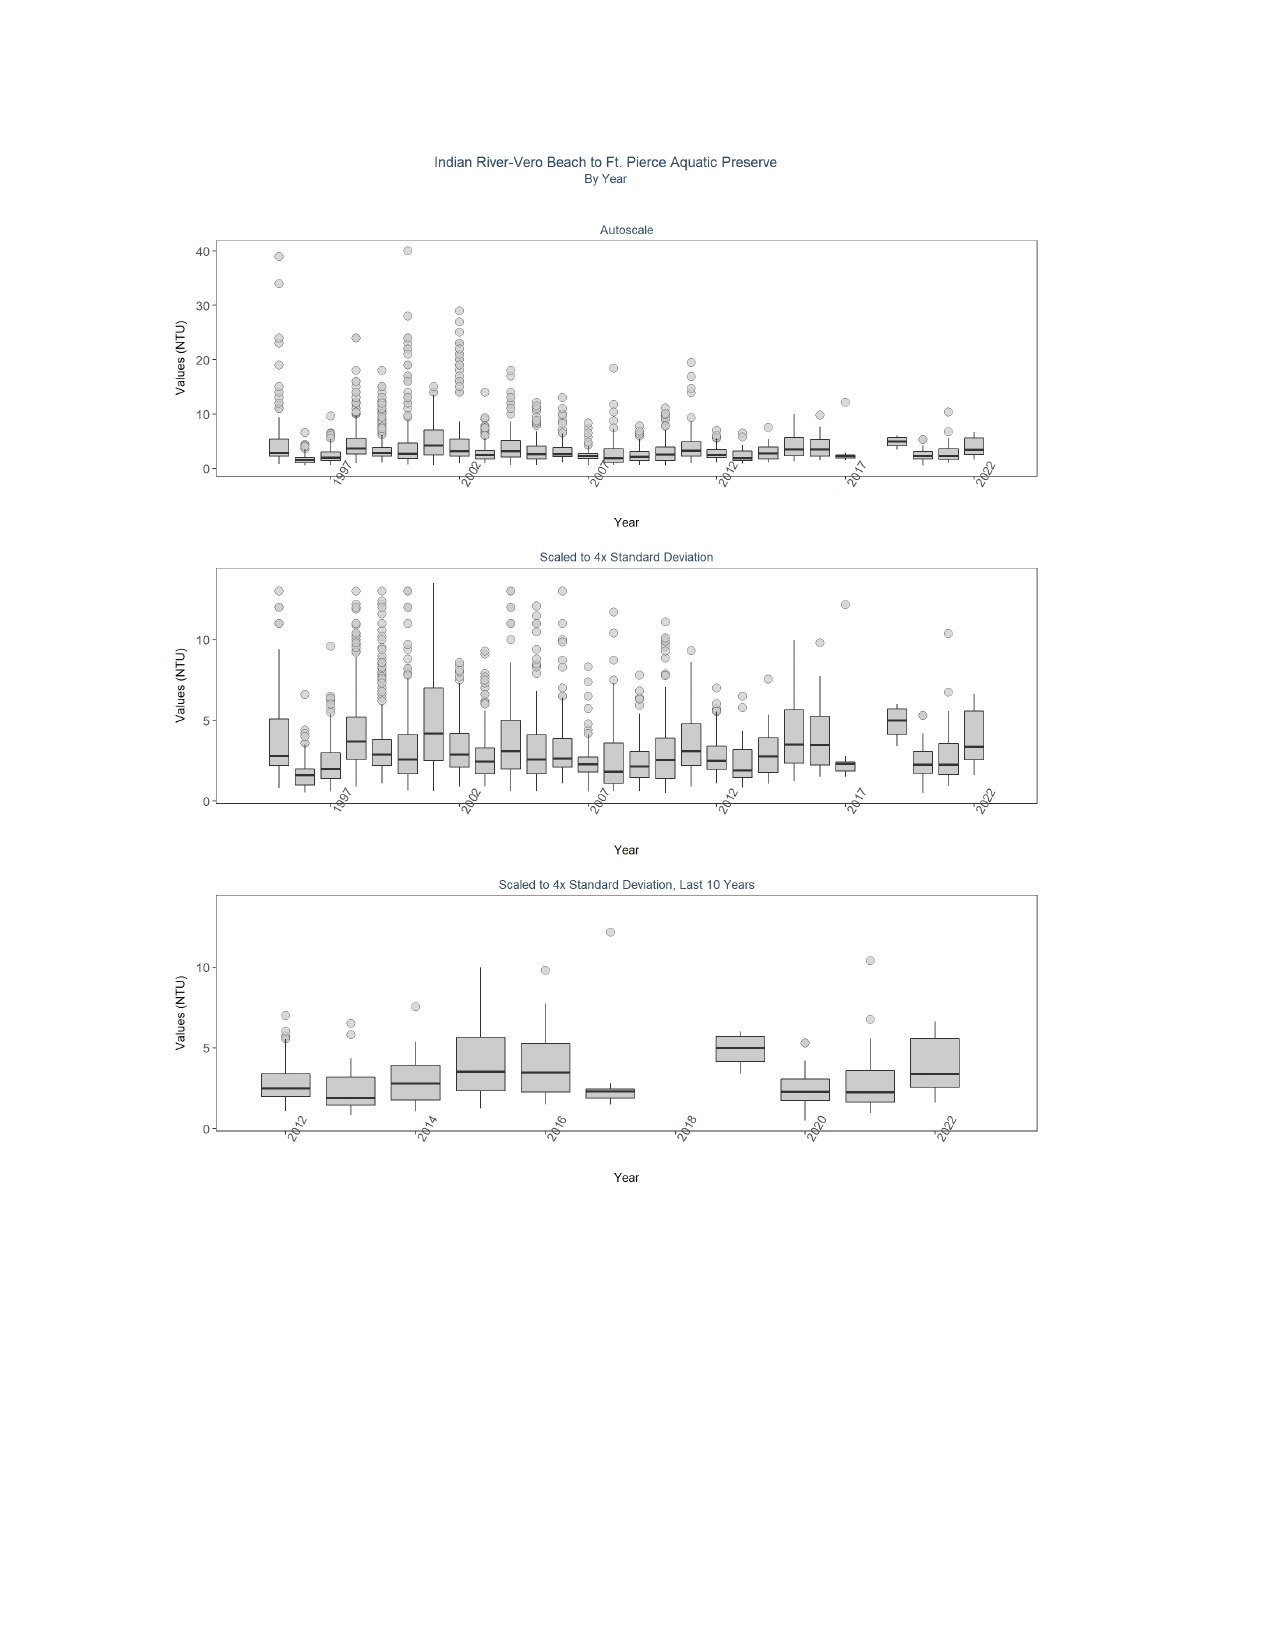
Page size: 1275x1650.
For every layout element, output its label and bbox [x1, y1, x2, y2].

picture [168, 150, 1044, 1200]
